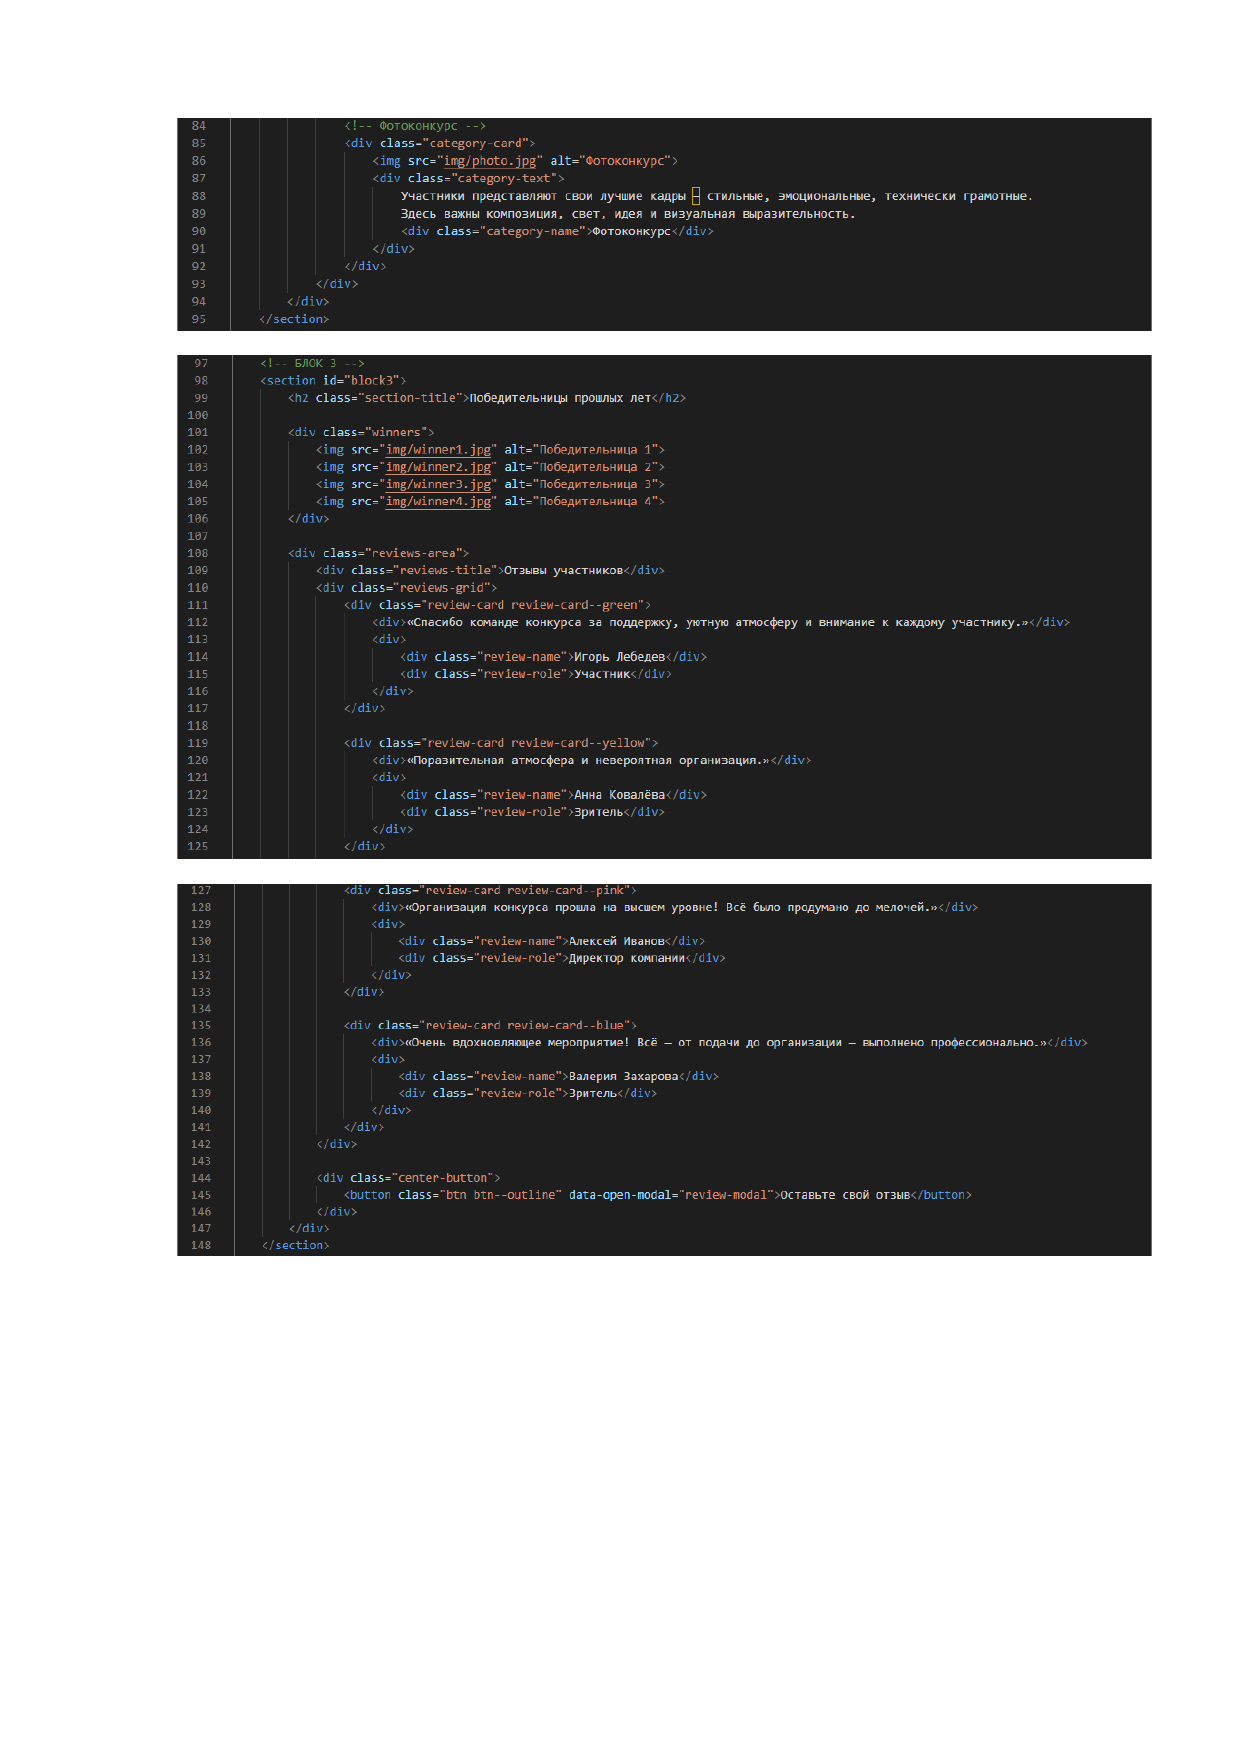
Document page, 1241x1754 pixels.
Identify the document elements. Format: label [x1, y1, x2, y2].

picture [177, 355, 1152, 859]
picture [177, 118, 1152, 331]
picture [177, 884, 1152, 1256]
